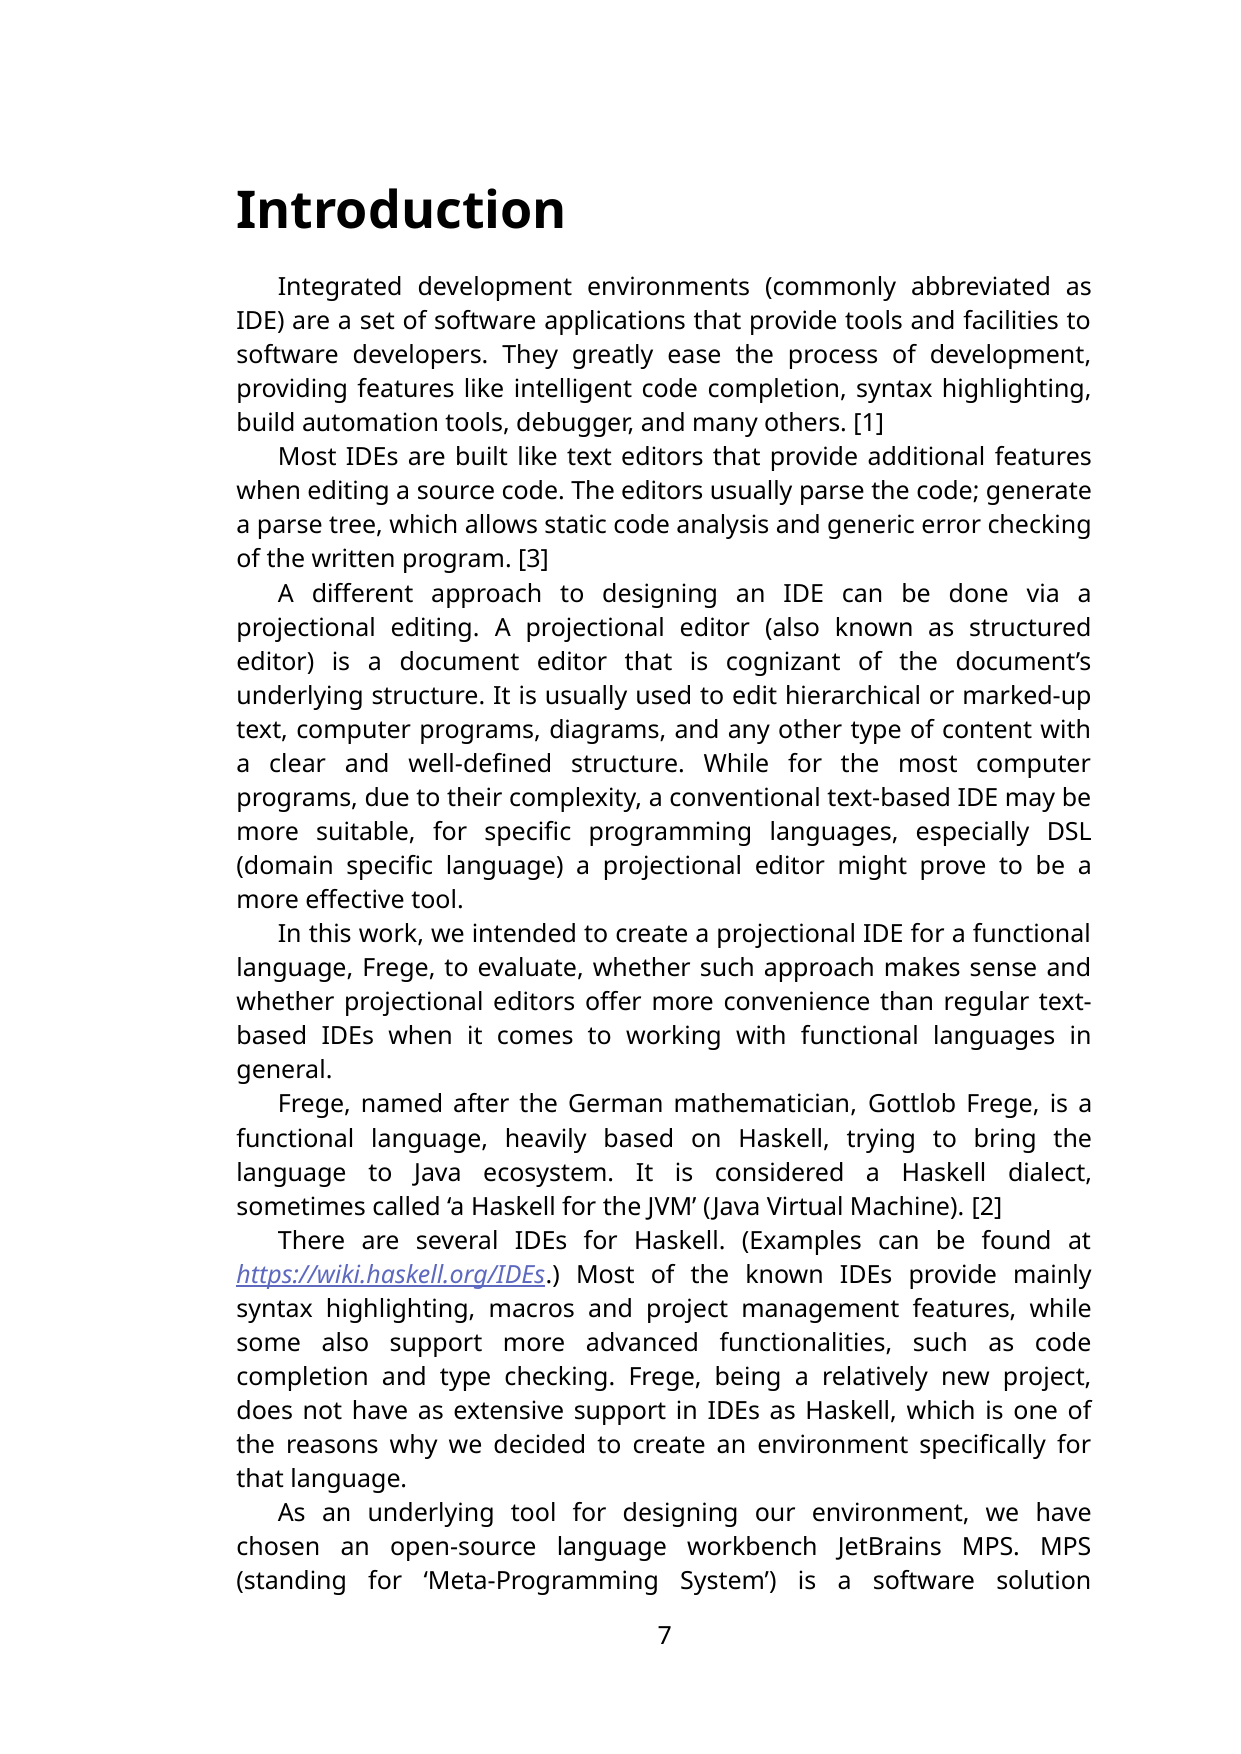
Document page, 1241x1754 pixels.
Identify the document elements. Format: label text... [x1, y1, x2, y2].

text Most IDEs are built like text editors that provide additional features when editing a source code. The editors usually parse the code; generate a parse tree, which allows static code analysis and generic error checking of the written program. [3] [236, 439, 1092, 575]
text Integrated development environments (commonly abbreviated as IDE) are a set of software applications that provide tools and facilities to software developers. They greatly ease the process of development, providing features like intelligent code completion, syntax highlighting, build automation tools, debugger, and many others. [1] [236, 269, 1092, 439]
text In this work, we intended to create a projectional IDE for a functional language, Frege, to evaluate, whether such approach makes sense and whether projectional editors offer more convenience than regular text-based IDEs when it comes to working with functional languages in general. [236, 916, 1092, 1086]
subtitle Introduction [236, 173, 1092, 244]
text There are several IDEs for Haskell. (Examples can be found at https://wiki.haskell.org/IDEs.) Most of the known IDEs provide mainly syntax highlighting, macros and project management features, while some also support more advanced functionalities, such as code completion and type checking. Frege, being a relatively new project, does not have as extensive support in IDEs as Haskell, which is one of the reasons why we decided to create an environment specifically for that language. [236, 1222, 1092, 1495]
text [236, 1495, 1092, 1597]
text A different approach to designing an IDE can be done via a projectional editing. A projectional editor (also known as structured editor) is a document editor that is cognizant of the document’s underlying structure. It is usually used to edit hierarchical or marked-up text, computer programs, diagrams, and any other type of content with a clear and well-defined structure. While for the most computer programs, due to their complexity, a conventional text-based IDE may be more suitable, for specific programming languages, especially DSL (domain specific language) a projectional editor might prove to be a more effective tool. [236, 575, 1092, 916]
text Frege, named after the German mathematician, Gottlob Frege, is a functional language, heavily based on Haskell, trying to bring the language to Java ecosystem. It is considered a Haskell dialect, sometimes called ‘a Haskell for the JVM’ (Java Virtual Machine). [2] [236, 1086, 1092, 1222]
